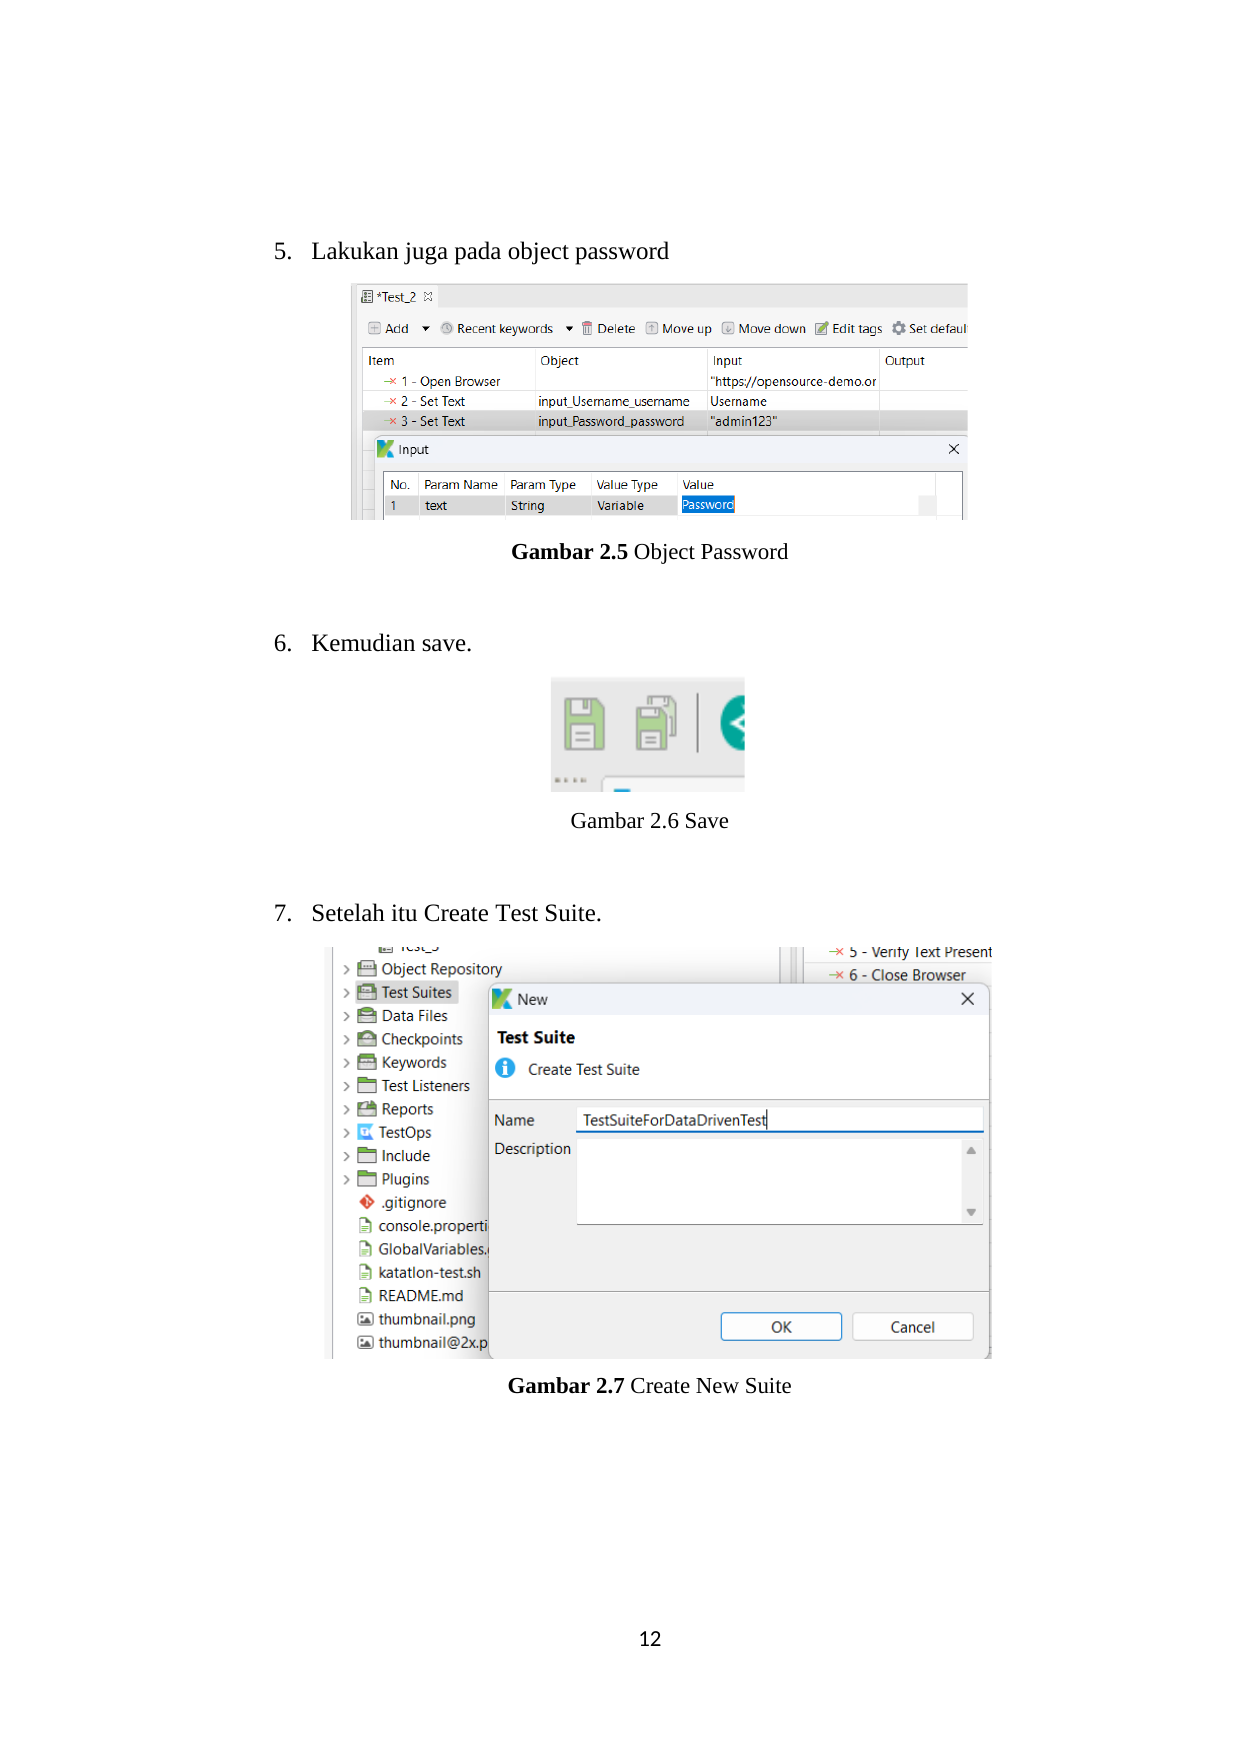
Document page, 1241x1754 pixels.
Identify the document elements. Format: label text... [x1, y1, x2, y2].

list Kemudian save. [274, 628, 1063, 657]
picture [324, 947, 992, 1359]
text Gambar 2.5 Object Password [236, 538, 1063, 564]
text Gambar 2.6 Save [236, 807, 1063, 834]
picture [350, 283, 968, 520]
list Setelah itu Create Test Suite. [274, 898, 1063, 926]
text Gambar 2.7 Create New Suite [236, 1372, 1063, 1398]
picture [550, 671, 745, 792]
list Lakukan juga pada object password [274, 236, 1063, 265]
